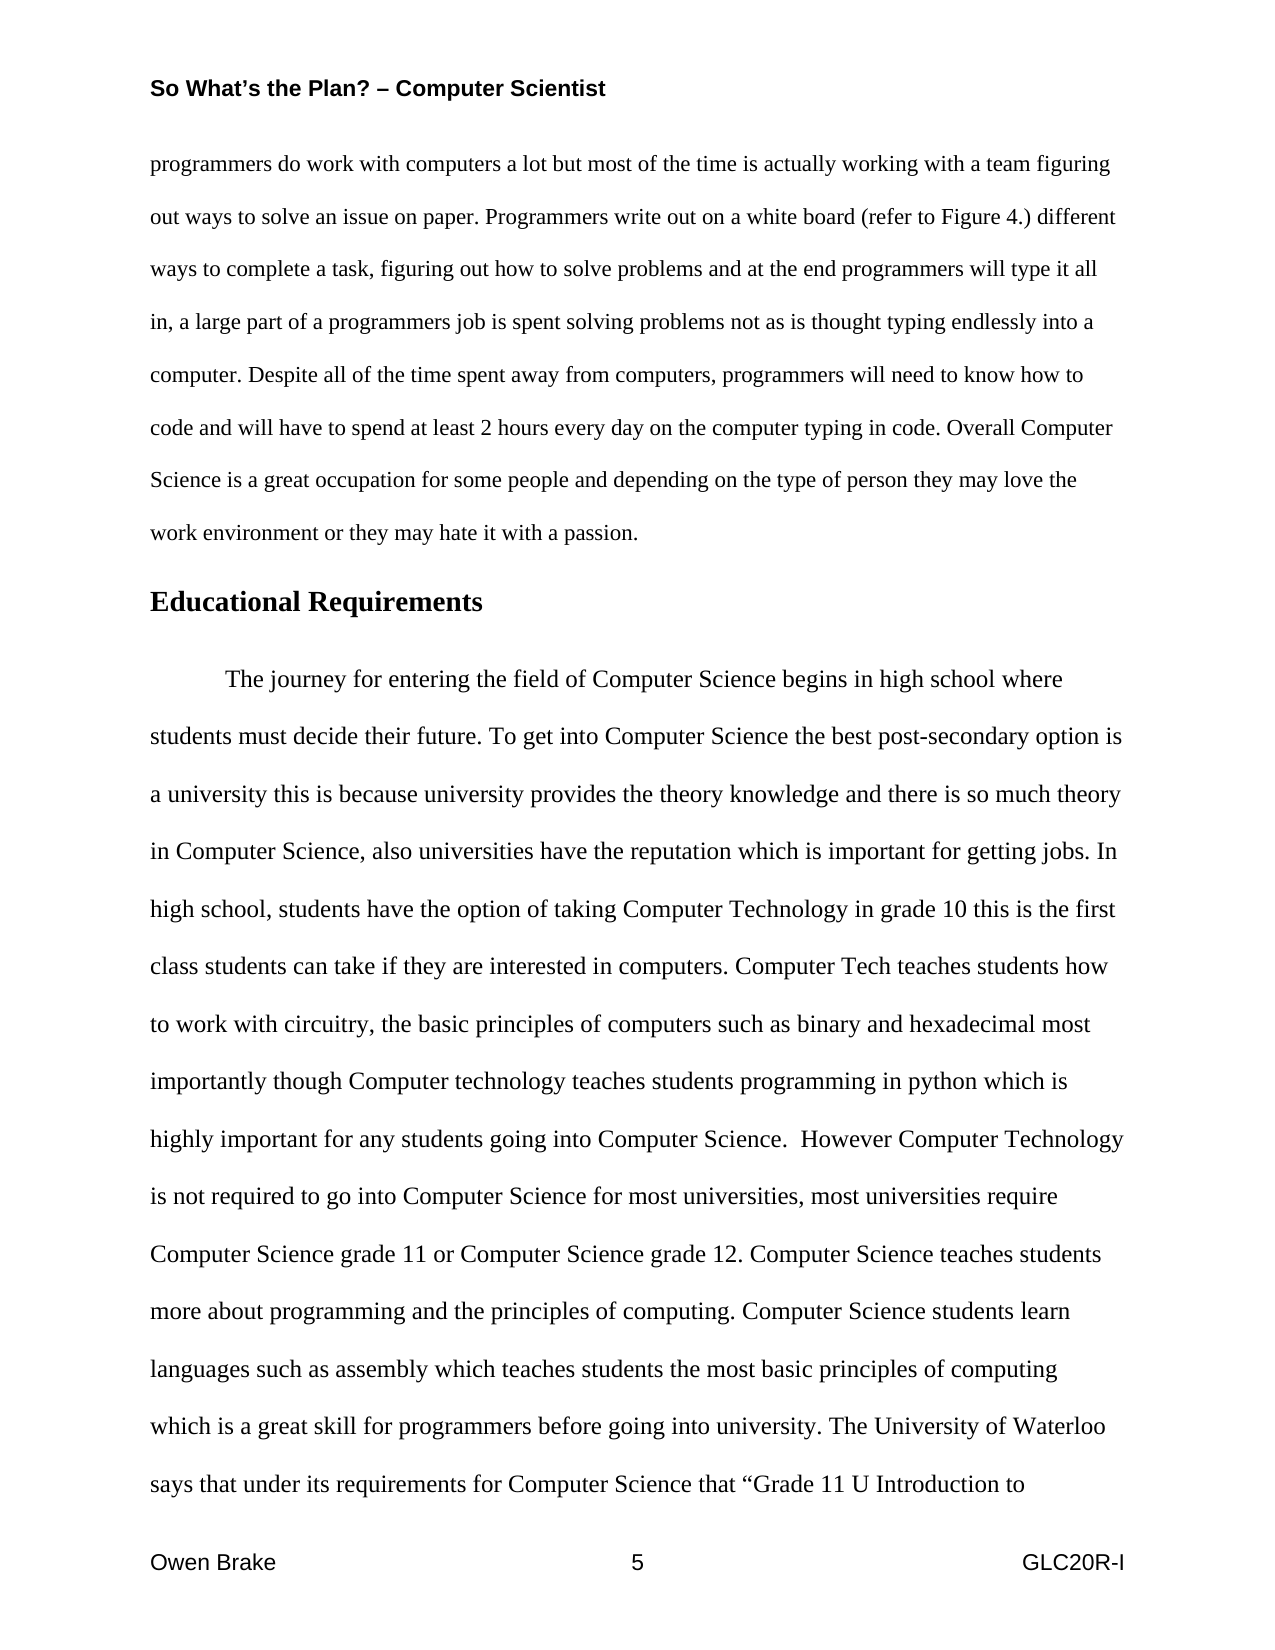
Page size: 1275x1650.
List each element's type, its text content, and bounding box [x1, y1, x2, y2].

subtitle Educational Requirements [150, 584, 1125, 618]
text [150, 150, 1125, 545]
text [150, 664, 1125, 1497]
